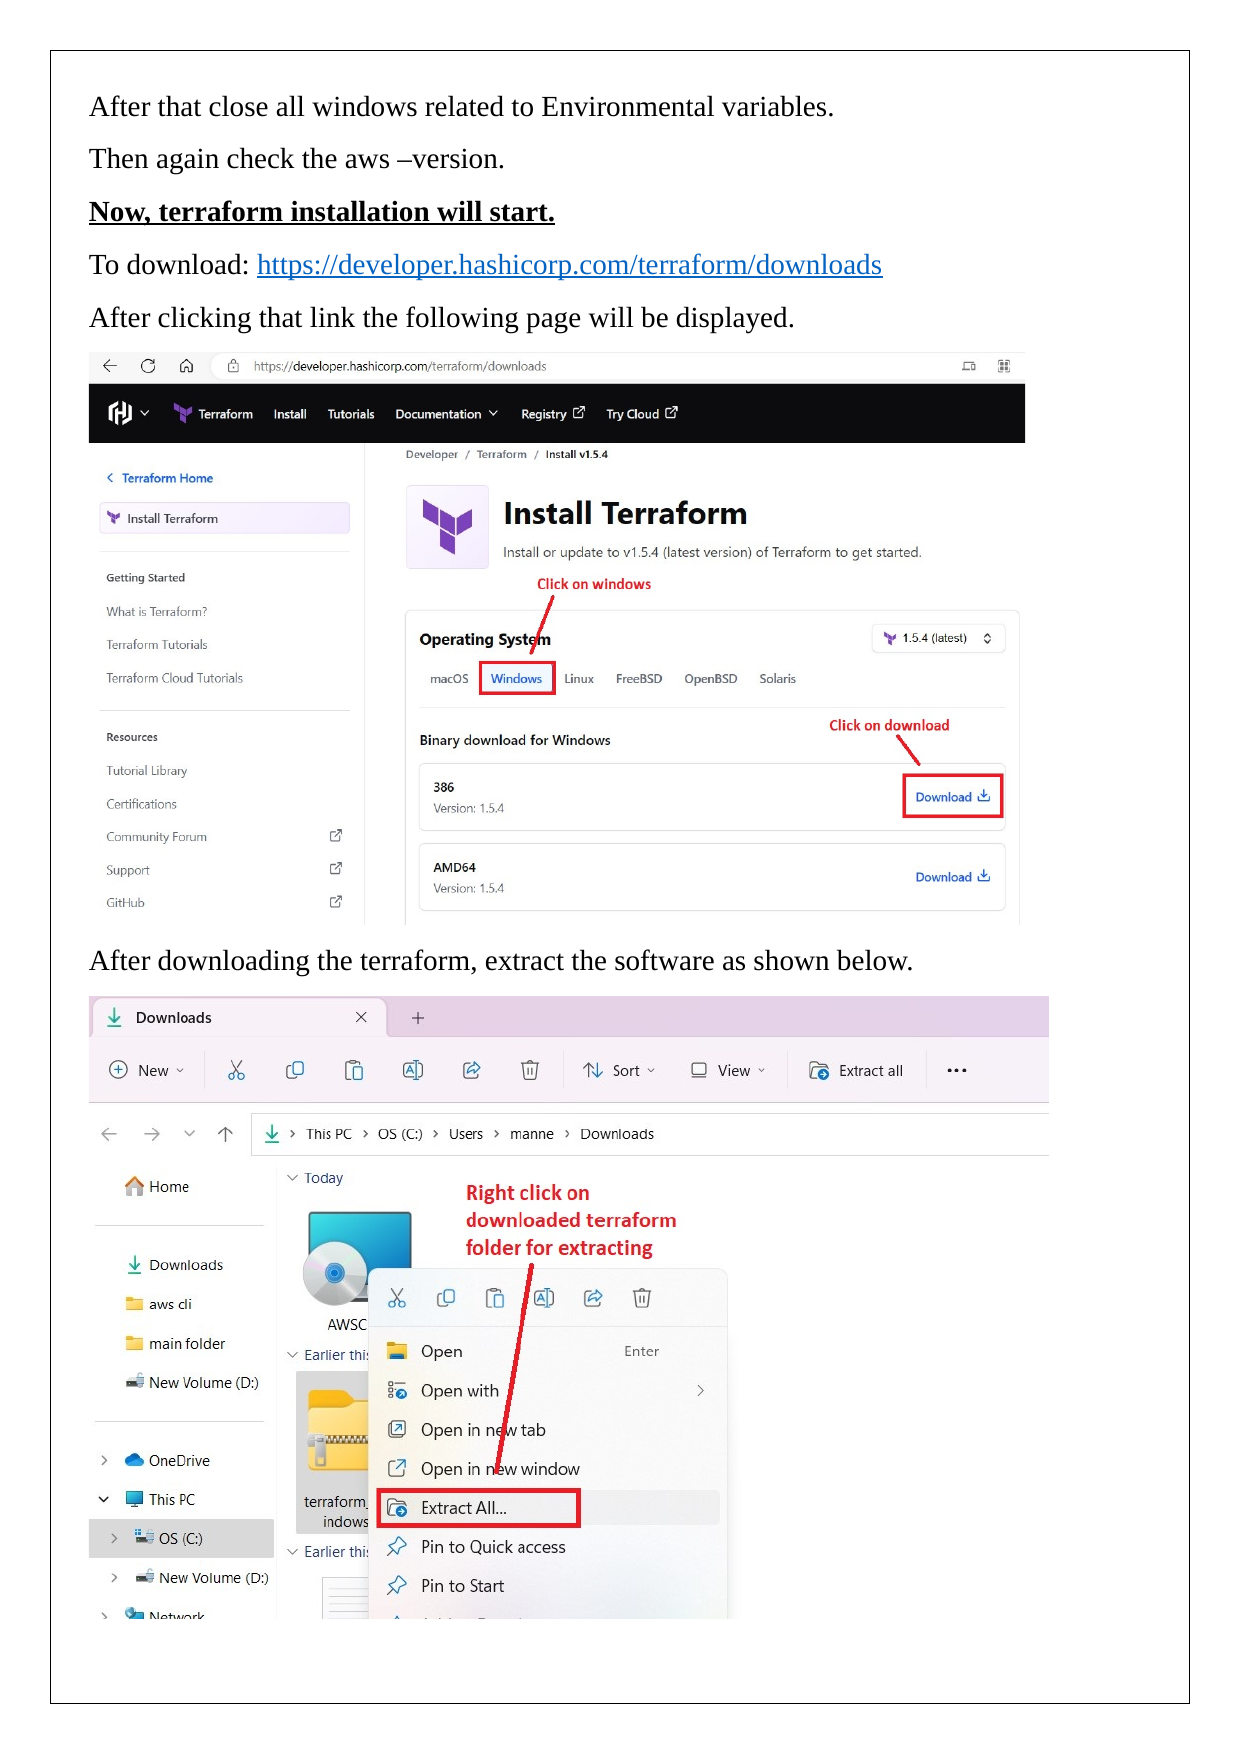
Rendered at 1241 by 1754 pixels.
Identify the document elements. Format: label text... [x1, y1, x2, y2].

text After clicking that link the following page will be displayed. [89, 300, 1167, 333]
text After that close all windows related to Environmental variables. [89, 89, 1167, 122]
text To download: https://developer.hashicorp.com/terraform/downloads [89, 247, 1167, 281]
picture [88, 996, 1049, 1619]
text After downloading the terraform, extract the software as shown below. [89, 943, 1167, 977]
picture [88, 352, 1025, 925]
text Then again check the aws –version. [89, 141, 1167, 175]
text Now, terraform installation will start. [89, 194, 1167, 228]
